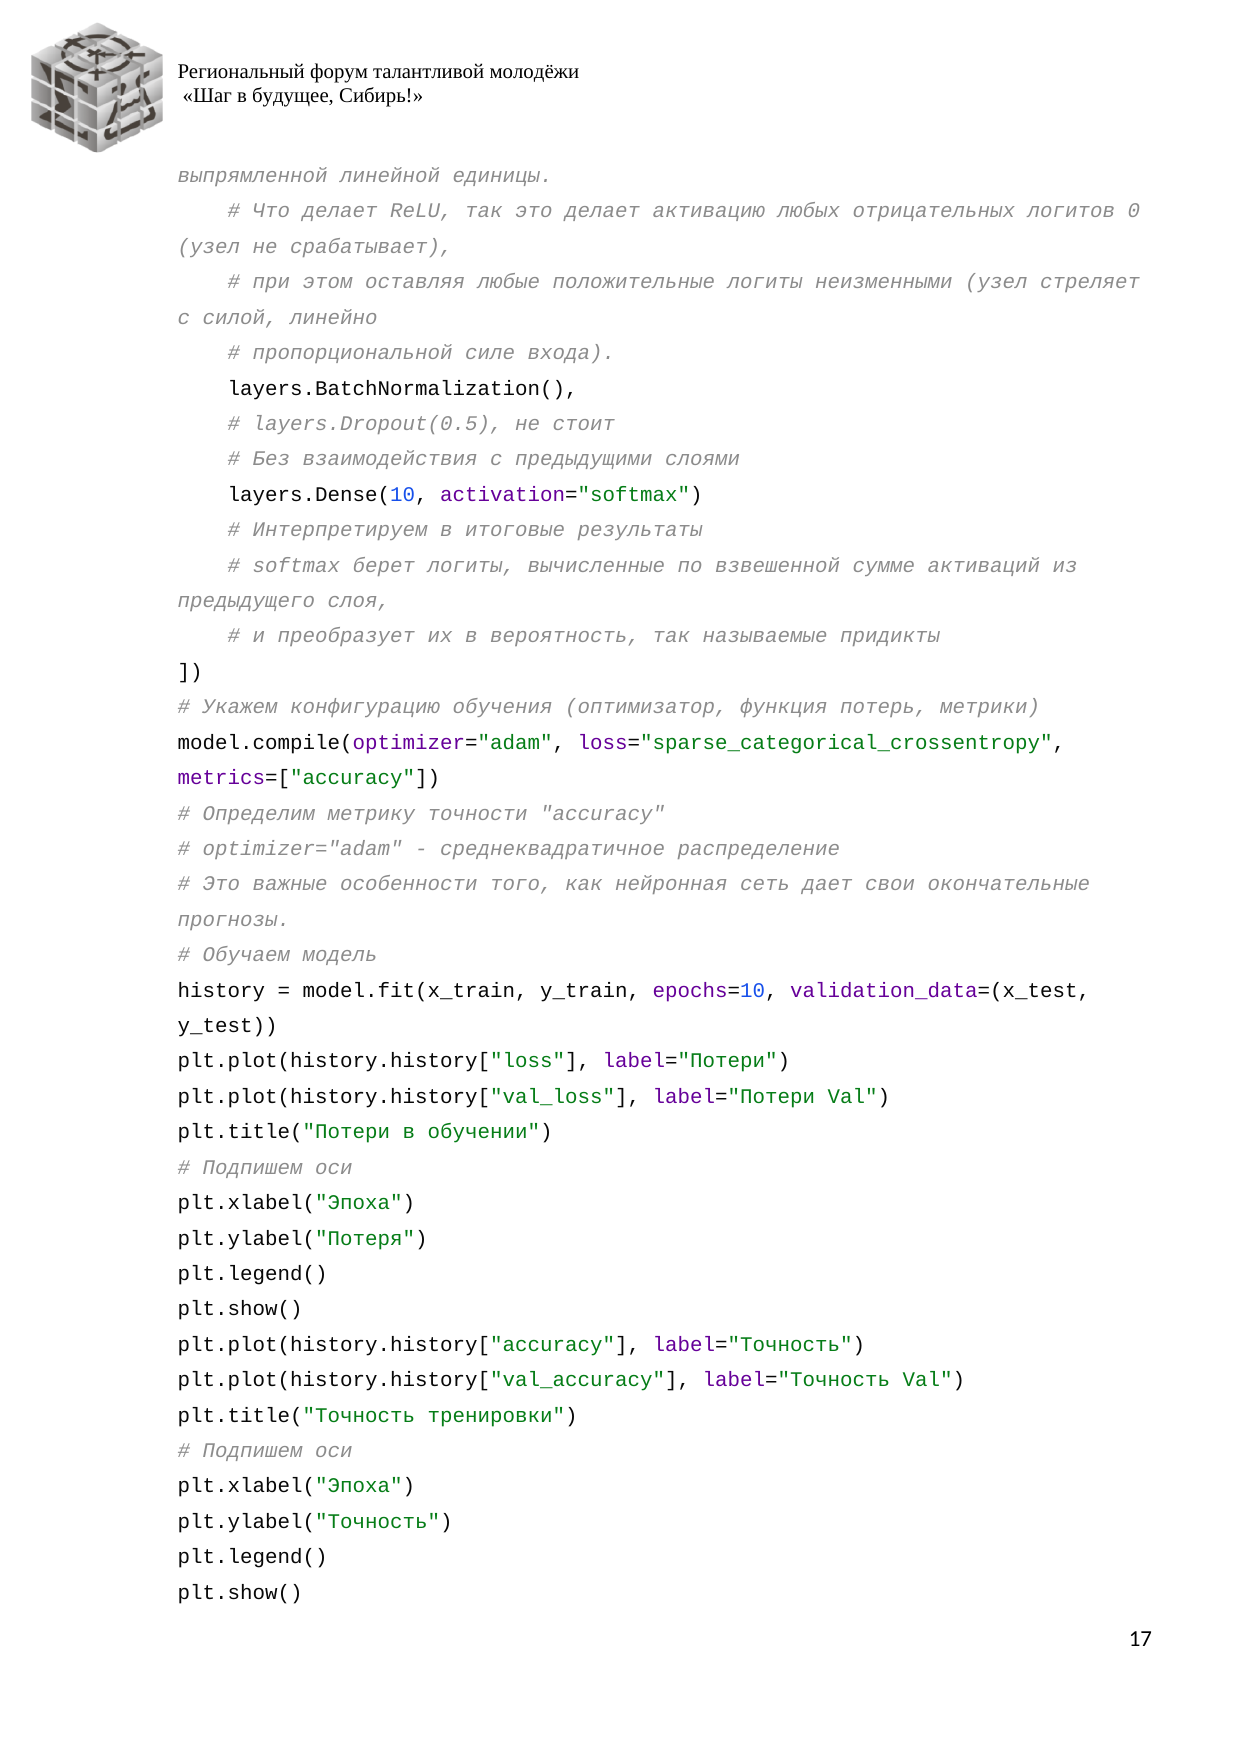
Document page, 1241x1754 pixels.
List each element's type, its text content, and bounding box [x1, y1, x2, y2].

picture [31, 22, 163, 151]
